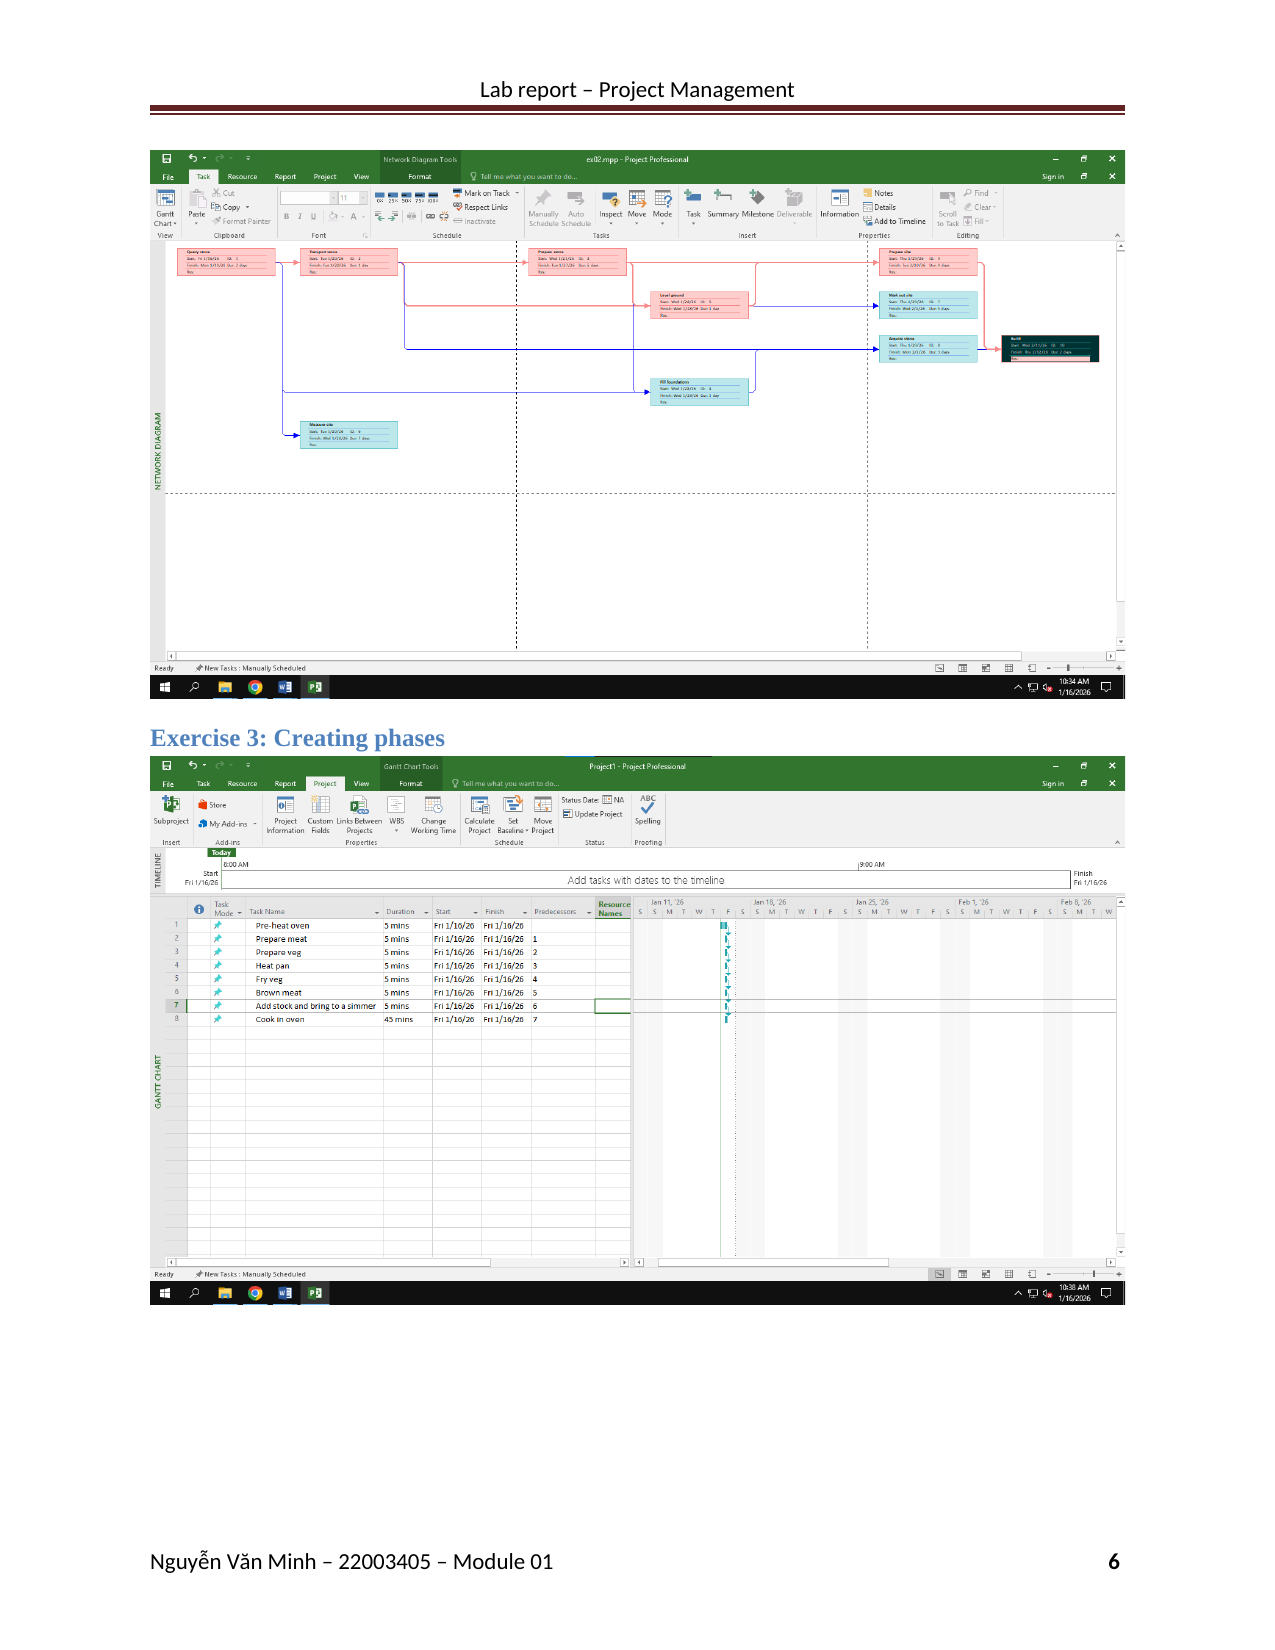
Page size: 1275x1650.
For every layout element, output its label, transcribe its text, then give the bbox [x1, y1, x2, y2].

subtitle Exercise 3: Creating phases [150, 723, 1125, 752]
picture [150, 150, 1125, 699]
picture [150, 756, 1125, 1305]
